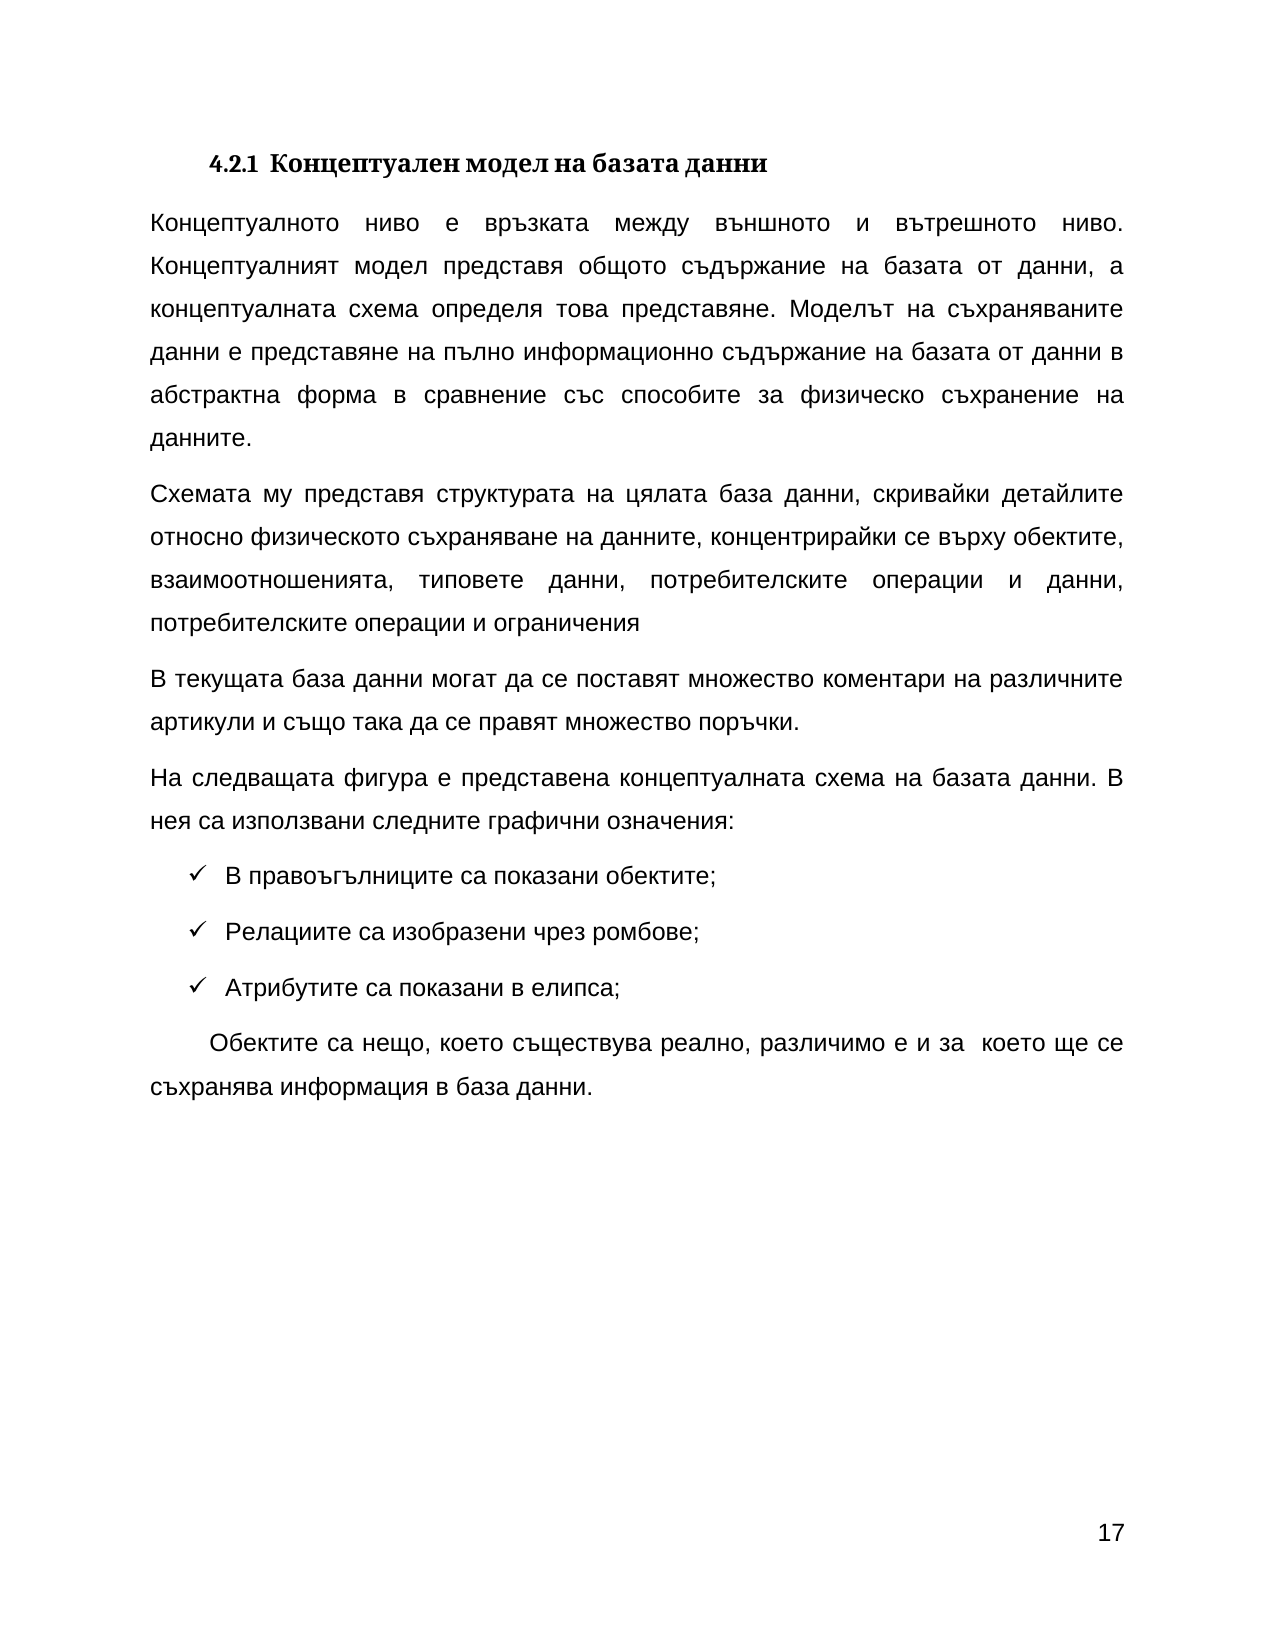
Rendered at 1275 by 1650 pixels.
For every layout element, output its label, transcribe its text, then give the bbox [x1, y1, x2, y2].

text Схемата му представя структурата на цялата база данни, скривайки детайлите относно физическото съхраняване на данните, концентрирайки се върху обектите, взаимоотношенията, типовете данни, потребителските операции и данни, потребителските операции и ограничения [150, 479, 1125, 637]
subtitle 4.2.1 Концептуален модел на базата данни [150, 150, 1125, 179]
text В текущата база данни могат да се поставят множество коментари на различните артикули и също така да се правят множество поръчки. [150, 664, 1125, 736]
text Обектите са нещо, което съществува реално, различимо е и за което ще се съхранява информация в база данни. [150, 1028, 1125, 1100]
list Релациите са изобразени чрез ромбове; [187, 917, 1125, 946]
text Концептуалното ниво е връзката между външното и вътрешното ниво. Концептуалният модел представя общото съдържание на базата от данни, а концептуалната схема определя това представяне. Моделът на съхраняваните данни е представяне на пълно информационно съдържание на базата от данни в абстрактна форма в сравнение със способите за физическо съхранение на данните. [150, 207, 1125, 452]
list В правоъгълниците са показани обектите; [187, 861, 1125, 890]
list Атрибутите са показани в елипса; [187, 973, 1125, 1002]
text На следващата фигура е представена концептуалната схема на базата данни. В нея са използвани следните графични означения: [150, 762, 1125, 834]
